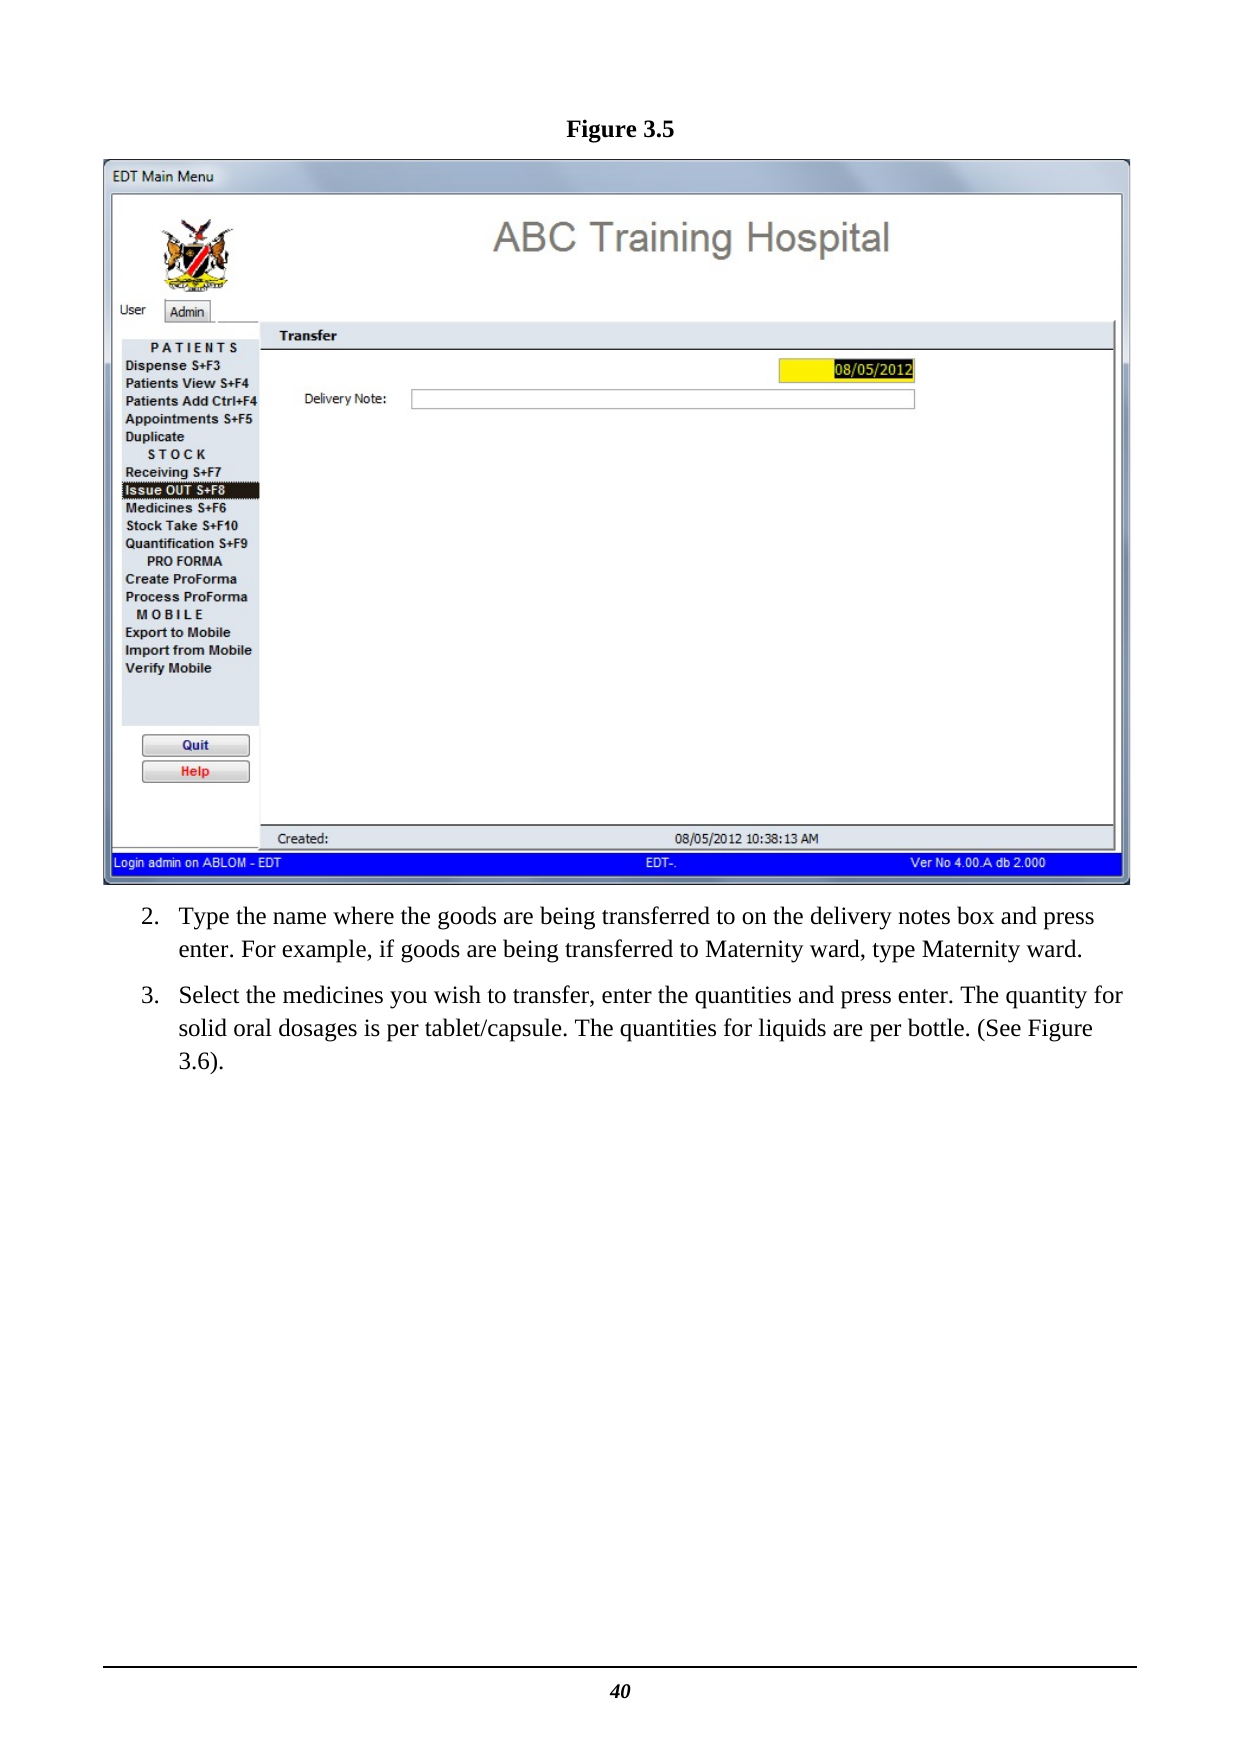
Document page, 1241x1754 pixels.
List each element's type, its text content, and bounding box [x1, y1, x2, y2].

list Type the name where the goods are being transferred to on the delivery notes box and press enter. For example, if goods are being transferred to Maternity ward, type Maternity ward. [141, 901, 1137, 963]
list Select the medicines you wish to transfer, enter the quantities and press enter. The quantity for solid oral dosages is per tablet/capsule. The quantities for liquids are per bottle. (See Figure 3.6). [141, 980, 1137, 1074]
text Figure 3.5 [103, 114, 1137, 143]
picture [103, 159, 1131, 885]
